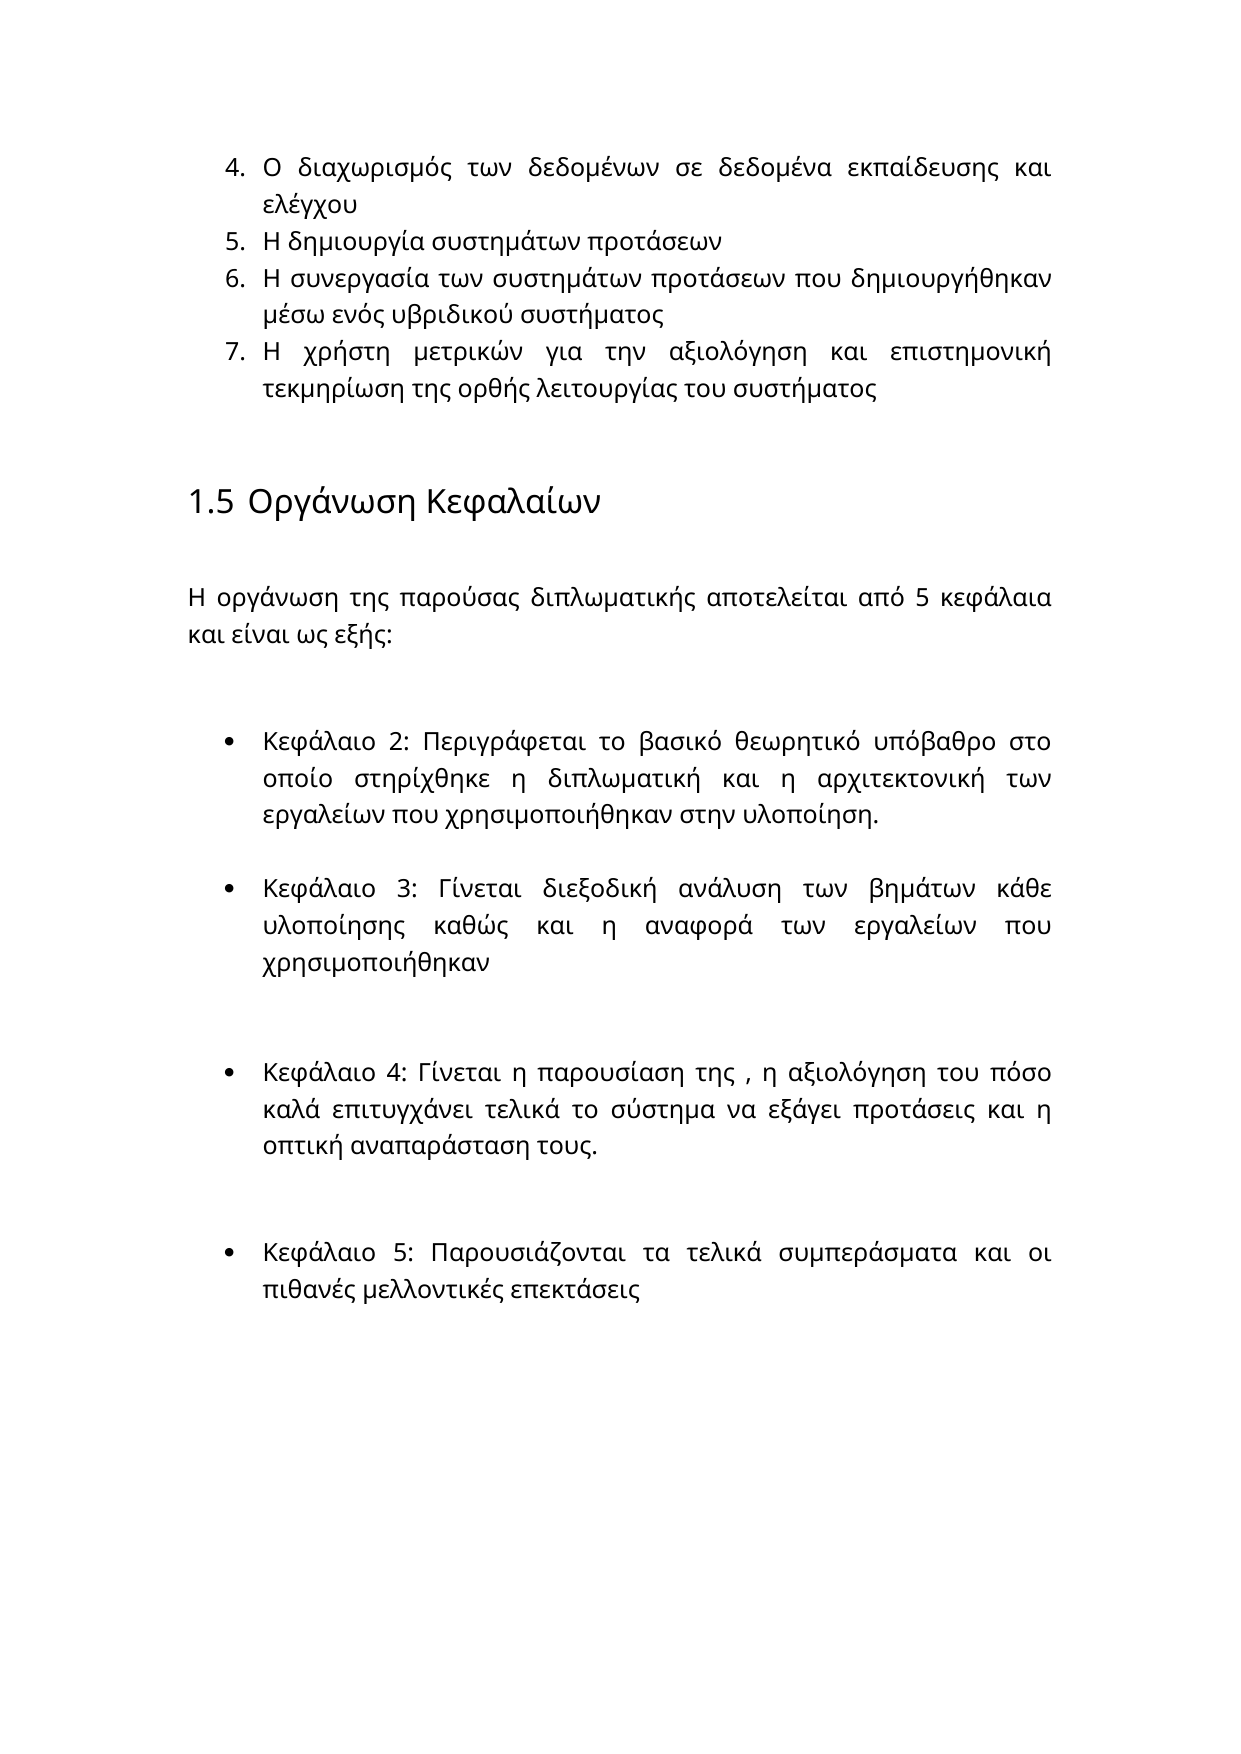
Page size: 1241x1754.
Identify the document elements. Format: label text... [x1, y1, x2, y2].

subtitle Οργάνωση Κεφαλαίων [187, 477, 1053, 523]
list Η χρήστη μετρικών για την αξιολόγηση και επιστημονική τεκμηρίωση της ορθής λειτουργίας του συστήματος [225, 334, 1053, 405]
list Κεφάλαιο 5: Παρουσιάζονται τα τελικά συμπεράσματα και οι πιθανές μελλοντικές επεκτάσεις [225, 1235, 1053, 1306]
text Η οργάνωση της παρούσας διπλωματικής αποτελείται από 5 κεφάλαια και είναι ως εξής: [187, 580, 1053, 651]
list Κεφάλαιο 2: Περιγράφεται το βασικό θεωρητικό υπόβαθρο στο οποίο στηρίχθηκε η διπλωματική και η αρχιτεκτονική των εργαλείων που χρησιμοποιήθηκαν στην υλοποίηση. [225, 723, 1053, 831]
list Κεφάλαιο 4: Γίνεται η παρουσίαση της , η αξιολόγηση του πόσο καλά επιτυγχάνει τελικά το σύστημα να εξάγει προτάσεις και η οπτική αναπαράσταση τους. [225, 1054, 1053, 1162]
list Κεφάλαιο 3: Γίνεται διεξοδική ανάλυση των βημάτων κάθε υλοποίησης καθώς και η αναφορά των εργαλείων που χρησιμοποιήθηκαν [225, 871, 1053, 978]
list Η δημιουργία συστημάτων προτάσεων [225, 223, 1053, 258]
list Η συνεργασία των συστημάτων προτάσεων που δημιουργήθηκαν μέσω ενός υβριδικού συστήματος [225, 260, 1053, 331]
list Ο διαχωρισμός των δεδομένων σε δεδομένα εκπαίδευσης και ελέγχου [225, 150, 1053, 221]
